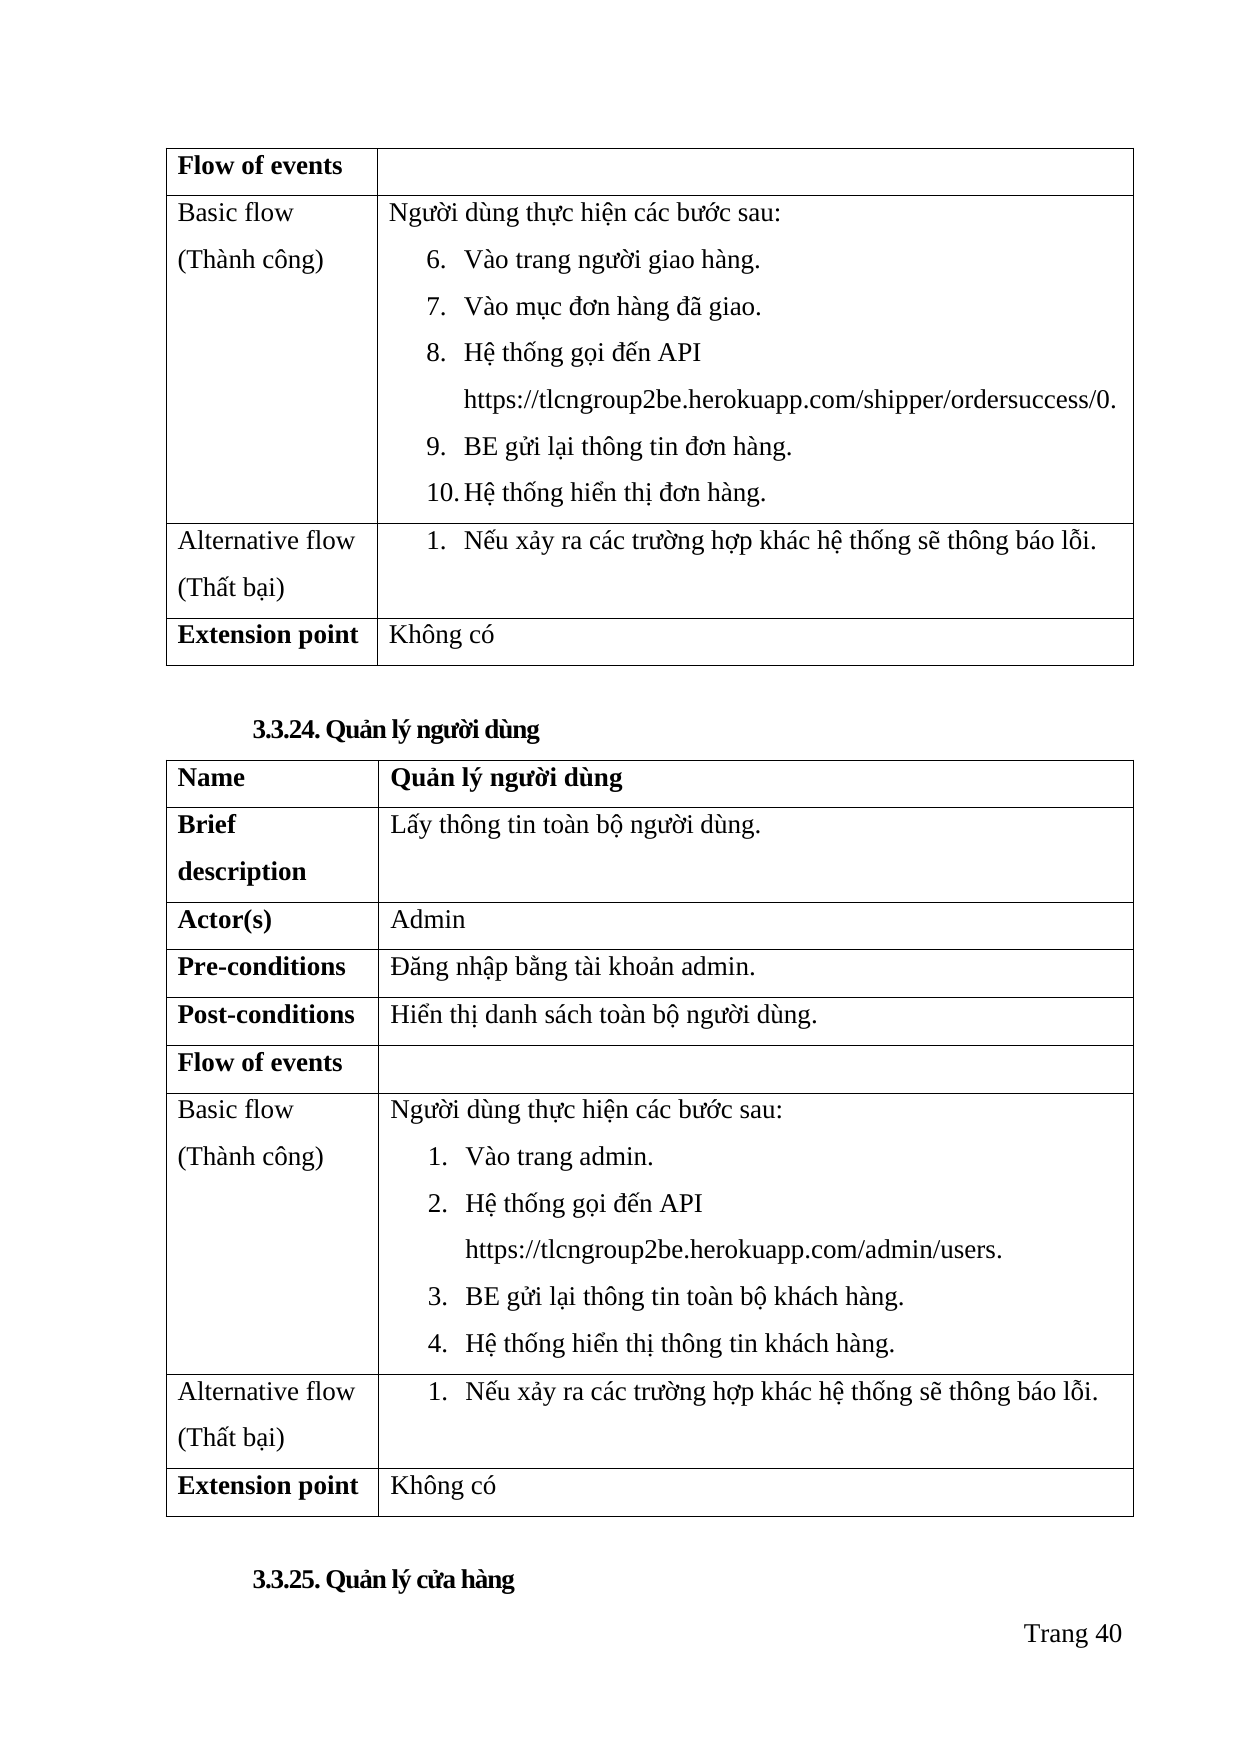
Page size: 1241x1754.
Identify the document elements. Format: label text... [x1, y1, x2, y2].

table_cell [379, 1046, 1133, 1092]
table_cell Brief description [167, 808, 378, 902]
table_cell Pre-conditions [167, 950, 378, 997]
table_cell Admin [379, 903, 1133, 949]
table_cell Flow of events [167, 149, 377, 195]
table_cell Nếu xảy ra các trường hợp khác hệ thống sẽ thông báo lỗi. [378, 524, 1133, 617]
table_cell Nếu xảy ra các trường hợp khác hệ thống sẽ thông báo lỗi. [379, 1375, 1133, 1468]
table_cell Người dùng thực hiện các bước sau: Vào trang admin. Hệ thống gọi đến API https://tlcngroup2be.herokuapp.com/admin/users. BE gửi lại thông tin toàn bộ khách hàng. Hệ thống hiển thị thông tin khách hàng. [379, 1094, 1133, 1373]
table_cell Basic flow (Thành công) [167, 196, 377, 523]
table_cell Extension point [167, 619, 377, 665]
table_cell Basic flow (Thành công) [167, 1094, 378, 1373]
table_cell Extension point [167, 1469, 378, 1516]
table_cell Lấy thông tin toàn bộ người dùng. [379, 808, 1133, 902]
table_cell Đăng nhập bằng tài khoản admin. [379, 950, 1133, 997]
table_cell Post-conditions [167, 998, 378, 1045]
table_cell Hiển thị danh sách toàn bộ người dùng. [379, 998, 1133, 1045]
table_header Name [167, 761, 378, 807]
table_cell Alternative flow (Thất bại) [167, 1375, 378, 1468]
title 3.3.25. Quản lý cửa hàng [252, 1563, 1122, 1594]
table_cell Người dùng thực hiện các bước sau: Vào trang người giao hàng. Vào mục đơn hàng đã giao. Hệ thống gọi đến API https://tlcngroup2be.herokuapp.com/shipper/ordersuccess/0. BE gửi lại thông tin đơn hàng. Hệ thống hiển thị đơn hàng. [378, 196, 1133, 523]
title 3.3.24. Quản lý người dùng [252, 713, 1122, 744]
table_cell Không có [379, 1469, 1133, 1516]
table_cell Không có [378, 619, 1133, 665]
table_cell Flow of events [167, 1046, 378, 1092]
table_cell [378, 149, 1133, 195]
table_cell Alternative flow (Thất bại) [167, 524, 377, 617]
table_cell Actor(s) [167, 903, 378, 949]
table_header Quản lý người dùng [379, 761, 1133, 807]
